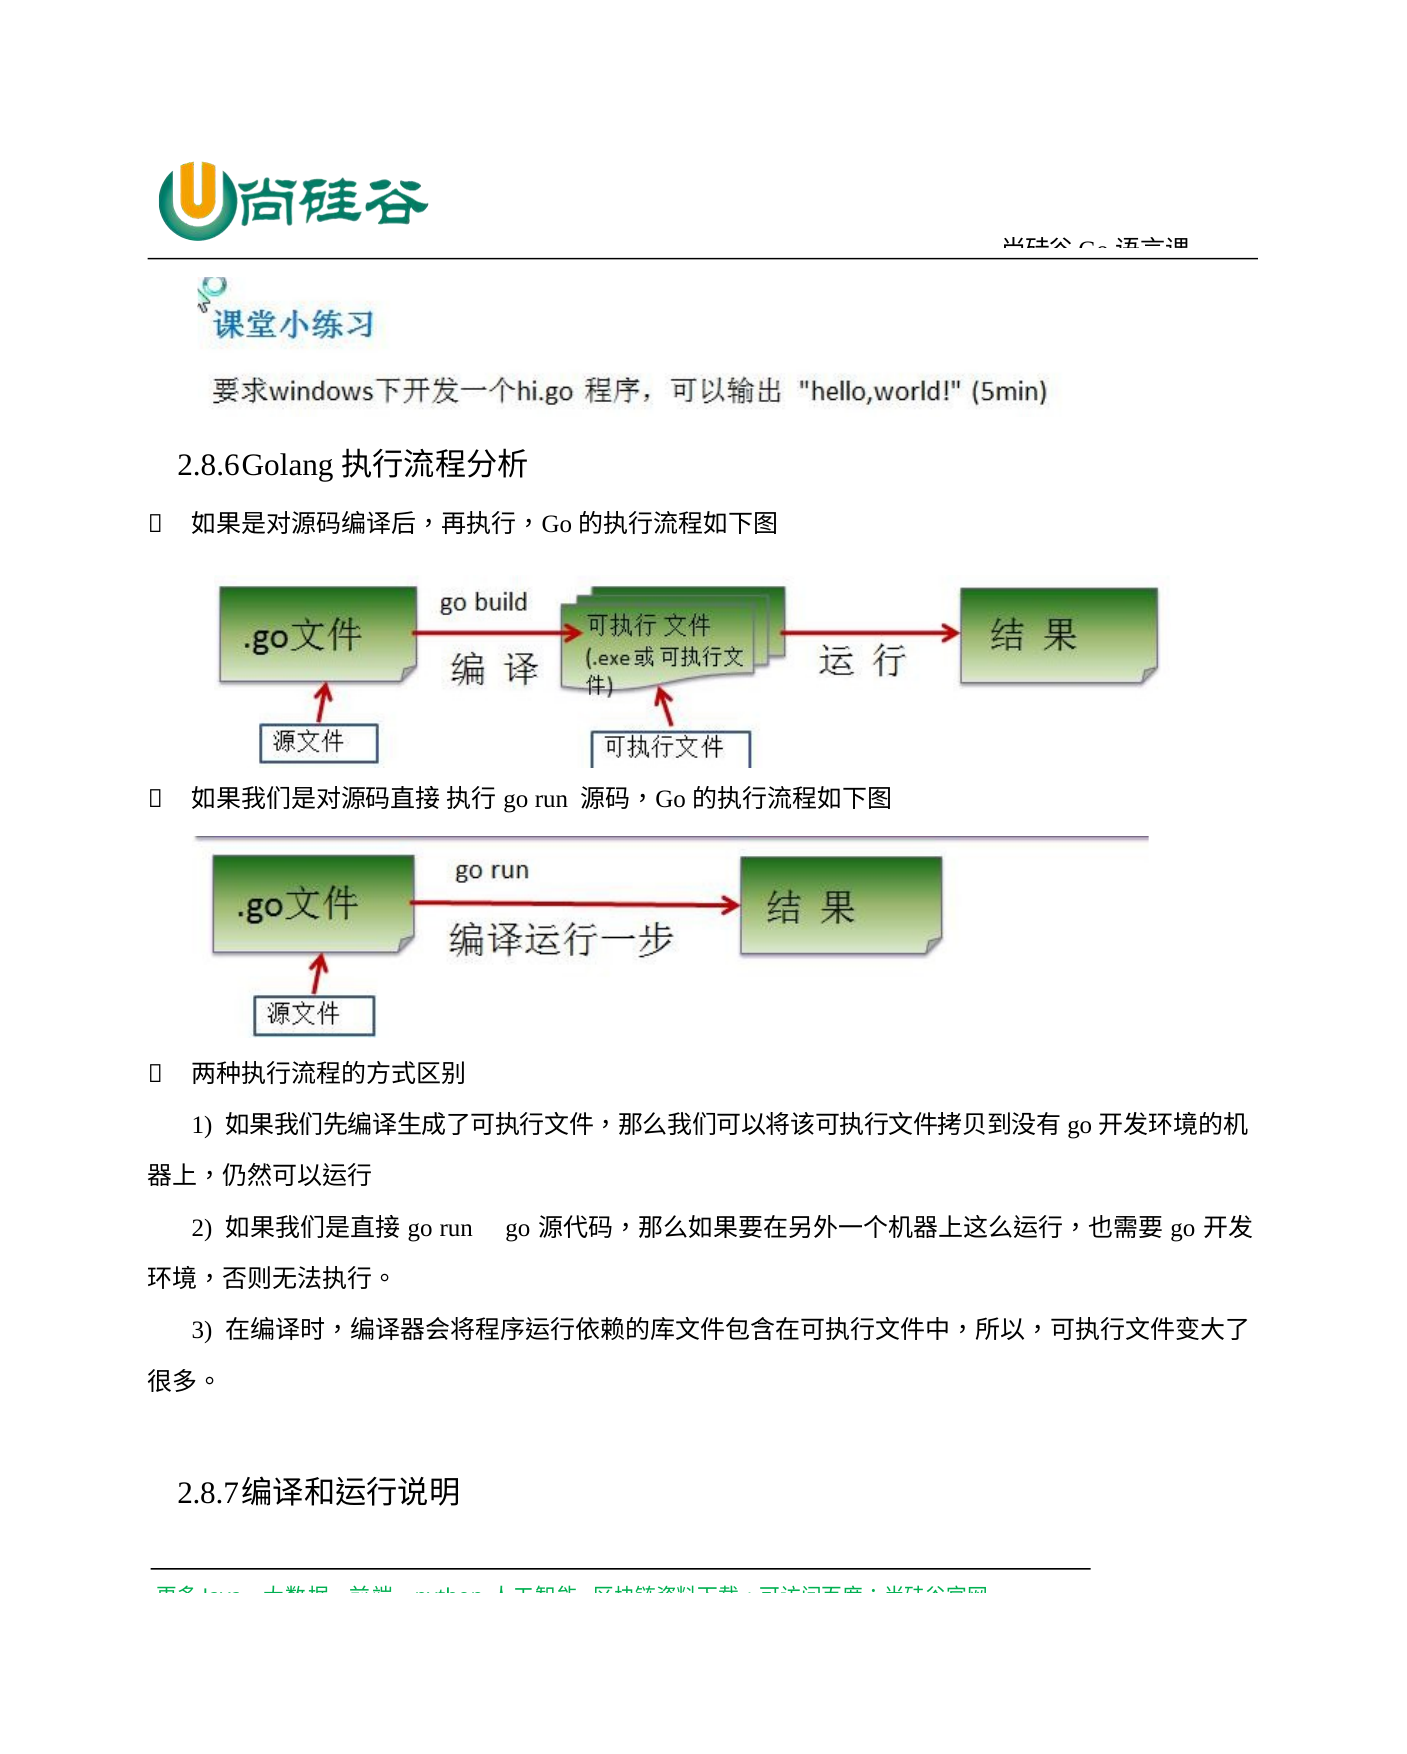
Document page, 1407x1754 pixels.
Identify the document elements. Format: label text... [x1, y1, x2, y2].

picture [197, 277, 1063, 417]
picture [158, 161, 429, 241]
picture [191, 836, 1149, 1038]
picture [214, 575, 1171, 768]
list 在编译时，编译器会将程序运行依赖的库文件包含在可执行文件中，所以，可执行文件变大了很多。 [148, 1312, 1259, 1398]
subtitle Golang 执行流程分析 [177, 442, 1319, 484]
list 如果是对源码编译后，再执行，Go 的执行流程如下图 [148, 505, 1319, 539]
subtitle 编译和运行说明 [177, 1470, 1319, 1512]
list 如果我们先编译生成了可执行文件，那么我们可以将该可执行文件拷贝到没有 go 开发环境的机器上，仍然可以运行 [148, 1106, 1259, 1192]
list 如果我们是直接 go run go 源代码，那么如果要在另外一个机器上这么运行，也需要 go 开发环境，否则无法执行。 [148, 1209, 1259, 1295]
